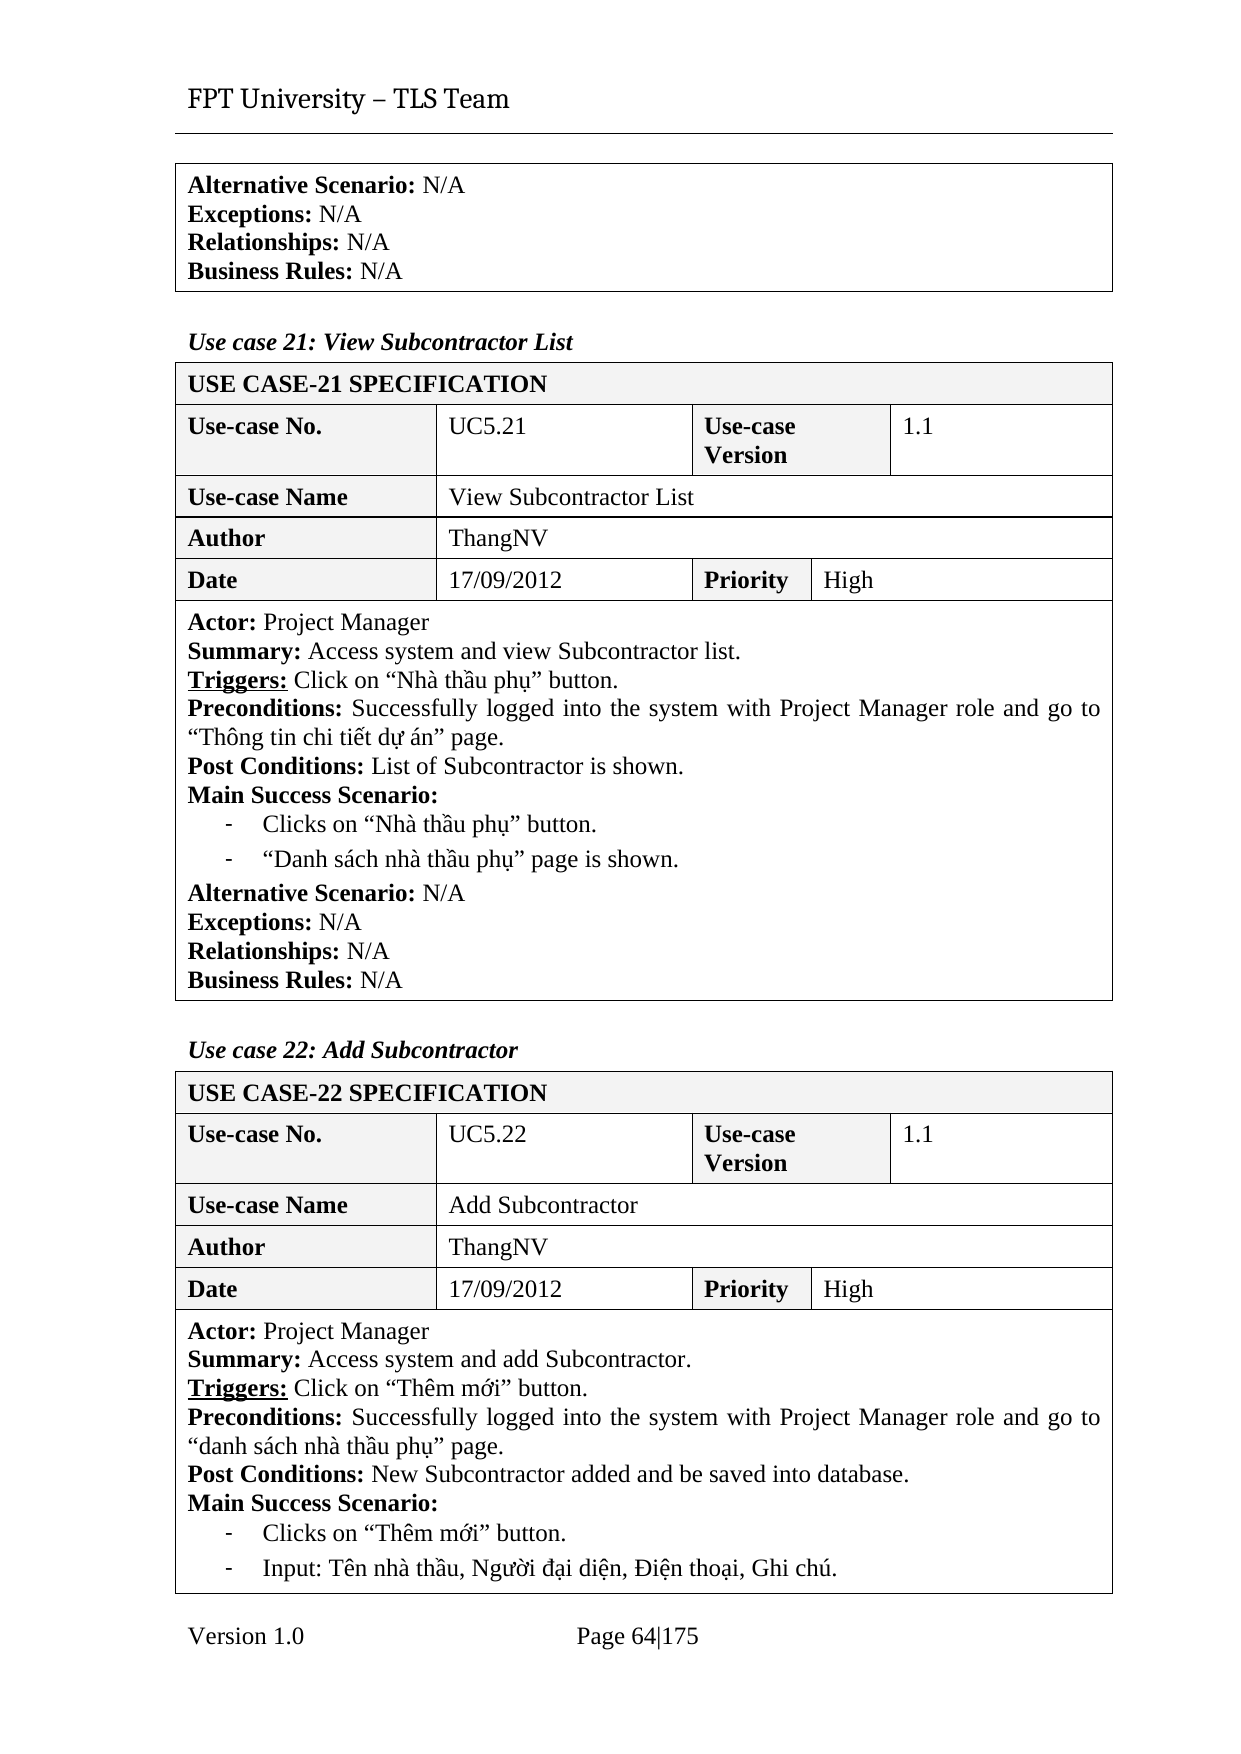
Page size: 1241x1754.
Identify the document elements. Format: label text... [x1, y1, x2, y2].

table_cell 17/09/2012 [437, 559, 692, 600]
table_cell High [812, 559, 1112, 600]
table_cell Use-case Name [176, 1184, 436, 1225]
table_cell Priority [693, 559, 811, 600]
table_cell UC5.22 [437, 1114, 692, 1183]
table_cell Actor: Project Manager Summary: Access system and view Subcontractor list. Triggers: Click on “Nhà thầu phụ” button. Preconditions: Successfully logged into the system with Project Manager role and go to “Thông tin chi tiết dự án” page. Post Conditions: List of Subcontractor is shown. Main Success Scenario: Clicks on “Nhà thầu phụ” button. “Danh sách nhà thầu phụ” page is shown. Alternative Scenario: N/A Exceptions: N/A Relationships: N/A Business Rules: N/A [176, 601, 1112, 999]
table_cell ThangNV [437, 518, 1112, 558]
table_cell Use-case No. [176, 1114, 436, 1183]
table_cell High [812, 1268, 1112, 1309]
table_cell Author [176, 1226, 436, 1267]
subtitle Use case 22: Add Subcontractor [187, 1036, 1125, 1064]
table_cell Priority [693, 1268, 811, 1309]
table_cell Author [176, 518, 436, 558]
table_cell Use-case Version [693, 1114, 890, 1183]
table_cell View Subcontractor List [437, 476, 1112, 516]
table_cell Add Subcontractor [437, 1184, 1112, 1225]
table_header USE CASE-22 SPECIFICATION [176, 1072, 1112, 1112]
table_cell Use-case No. [176, 405, 436, 474]
table_header USE CASE-21 SPECIFICATION [176, 363, 1112, 404]
table_cell 1.1 [891, 405, 1112, 474]
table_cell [176, 1310, 1112, 1593]
subtitle Use case 21: View Subcontractor List [187, 327, 1125, 356]
table_cell 1.1 [891, 1114, 1112, 1183]
table_cell Date [176, 559, 436, 600]
table_cell Date [176, 1268, 436, 1309]
table_cell Use-case Version [693, 405, 890, 474]
table_cell Use-case Name [176, 476, 436, 516]
table_cell 17/09/2012 [437, 1268, 692, 1309]
table_cell UC5.21 [437, 405, 692, 474]
table_cell ThangNV [437, 1226, 1112, 1267]
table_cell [176, 164, 1112, 291]
